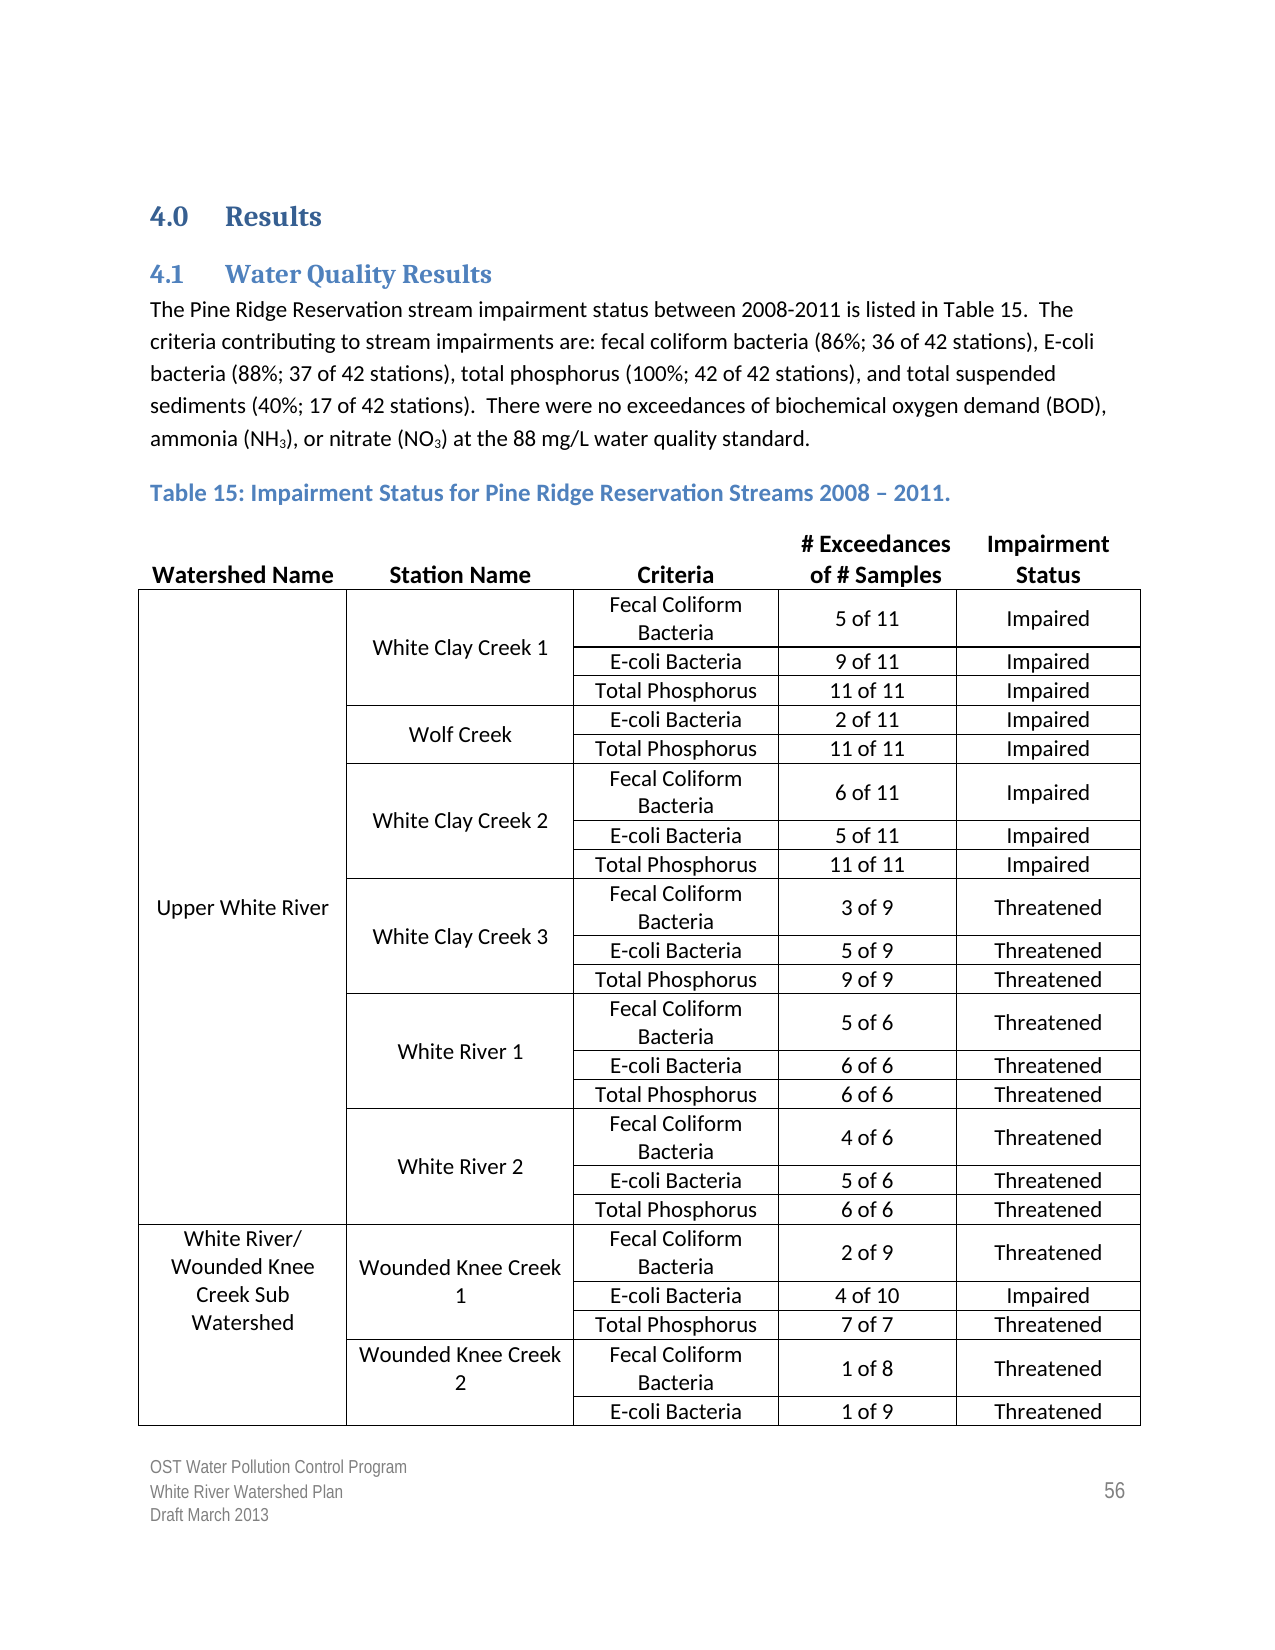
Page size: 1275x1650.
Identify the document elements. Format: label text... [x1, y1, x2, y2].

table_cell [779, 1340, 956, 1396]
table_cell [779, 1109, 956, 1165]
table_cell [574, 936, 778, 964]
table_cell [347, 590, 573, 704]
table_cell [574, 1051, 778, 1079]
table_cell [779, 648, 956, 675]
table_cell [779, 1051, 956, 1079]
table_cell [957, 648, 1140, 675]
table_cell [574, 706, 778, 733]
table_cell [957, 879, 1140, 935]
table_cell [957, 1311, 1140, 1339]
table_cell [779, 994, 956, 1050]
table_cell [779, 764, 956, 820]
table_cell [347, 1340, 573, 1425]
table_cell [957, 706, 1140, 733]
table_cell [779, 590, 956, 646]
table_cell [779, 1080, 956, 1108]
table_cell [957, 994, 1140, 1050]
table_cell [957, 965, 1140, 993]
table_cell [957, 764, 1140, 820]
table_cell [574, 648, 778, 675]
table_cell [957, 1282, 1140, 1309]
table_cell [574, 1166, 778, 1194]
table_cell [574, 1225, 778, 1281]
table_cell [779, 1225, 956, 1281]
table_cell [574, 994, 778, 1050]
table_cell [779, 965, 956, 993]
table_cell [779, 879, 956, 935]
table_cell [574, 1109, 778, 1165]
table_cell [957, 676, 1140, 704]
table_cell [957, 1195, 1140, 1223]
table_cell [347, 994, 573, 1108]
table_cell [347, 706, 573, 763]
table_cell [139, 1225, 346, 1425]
subtitle 4.0 Results [150, 200, 1125, 233]
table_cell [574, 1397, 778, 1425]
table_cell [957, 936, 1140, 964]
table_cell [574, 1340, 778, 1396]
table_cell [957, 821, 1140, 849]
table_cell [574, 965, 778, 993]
text Table 15: Impairment Status for Pine Ridge Reservation Streams 2008 – 2011. [150, 477, 1125, 507]
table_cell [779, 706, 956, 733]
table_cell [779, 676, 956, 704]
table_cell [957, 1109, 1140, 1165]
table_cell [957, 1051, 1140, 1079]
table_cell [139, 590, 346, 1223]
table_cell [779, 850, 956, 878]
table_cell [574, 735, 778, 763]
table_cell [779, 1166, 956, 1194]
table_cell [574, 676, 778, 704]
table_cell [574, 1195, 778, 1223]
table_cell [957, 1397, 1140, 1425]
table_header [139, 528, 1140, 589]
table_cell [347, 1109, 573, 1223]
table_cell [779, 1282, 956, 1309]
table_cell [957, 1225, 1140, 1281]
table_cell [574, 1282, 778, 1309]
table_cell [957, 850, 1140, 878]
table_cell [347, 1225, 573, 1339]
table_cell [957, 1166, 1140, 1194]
subtitle 4.1 Water Quality Results [150, 259, 1125, 291]
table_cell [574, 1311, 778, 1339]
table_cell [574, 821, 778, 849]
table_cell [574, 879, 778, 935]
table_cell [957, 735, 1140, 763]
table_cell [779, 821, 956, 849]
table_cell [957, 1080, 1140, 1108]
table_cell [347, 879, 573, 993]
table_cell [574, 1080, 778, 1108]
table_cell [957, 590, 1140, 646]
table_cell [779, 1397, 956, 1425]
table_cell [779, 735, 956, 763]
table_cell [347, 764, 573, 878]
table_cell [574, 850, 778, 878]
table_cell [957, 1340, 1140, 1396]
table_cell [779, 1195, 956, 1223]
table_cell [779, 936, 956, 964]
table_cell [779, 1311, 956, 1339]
text The Pine Ridge Reservation stream impairment status between 2008-2011 is listed in Table 15. The criteria contributing to stream impairments are: fecal coliform bacteria (86%; 36 of 42 stations), E-coli bacteria (88%; 37 of 42 stations), total phosphorus (100%; 42 of 42 stations), and total suspended sediments (40%; 17 of 42 stations). There were no exceedances of biochemical oxygen demand (BOD), ammonia (NH3), or nitrate (NO3) at the 88 mg/L water quality standard. [150, 295, 1125, 452]
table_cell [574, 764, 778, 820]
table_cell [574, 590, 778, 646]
